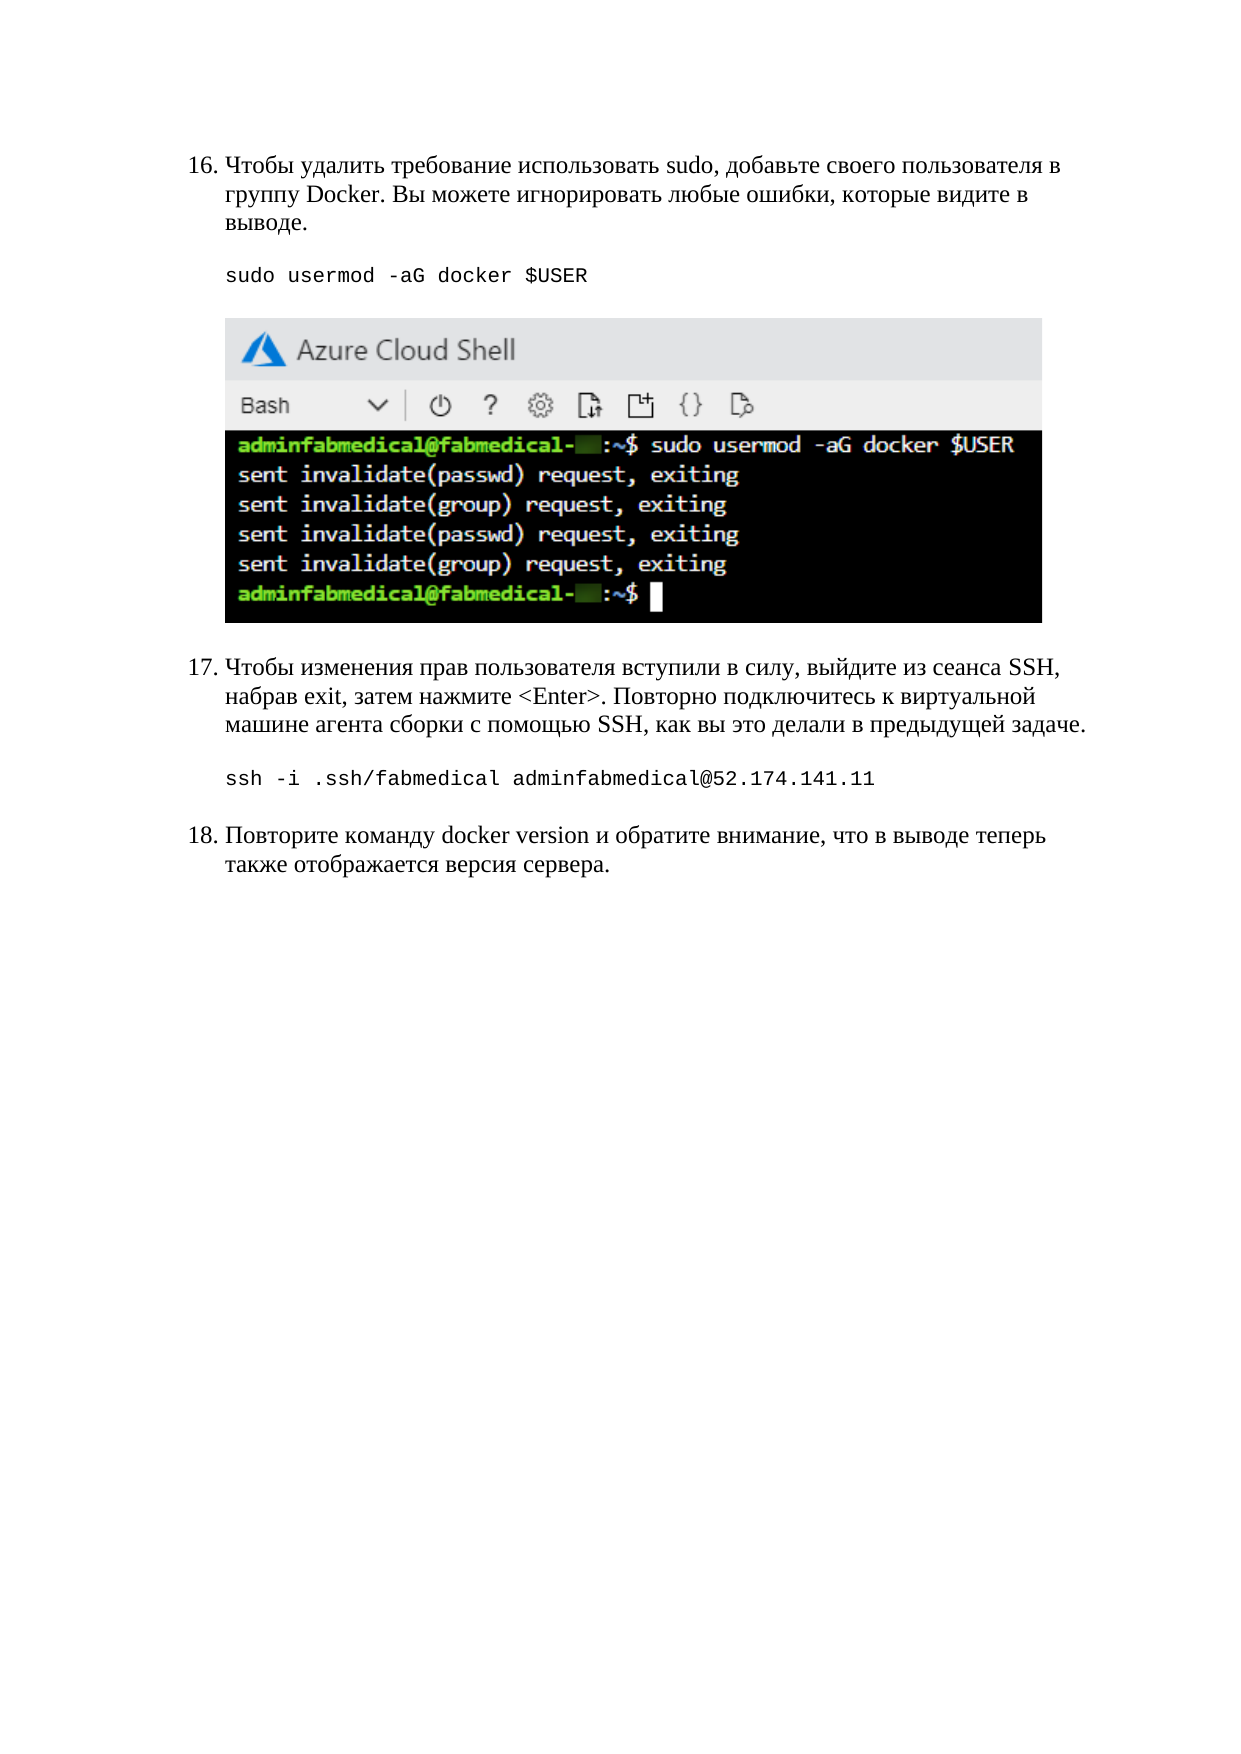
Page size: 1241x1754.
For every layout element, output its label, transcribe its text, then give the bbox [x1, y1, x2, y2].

list Повторите команду docker version и обратите внимание, что в выводе теперь также отображается версия сервера. [187, 820, 1090, 878]
text sudo usermod -aG docker $USER [225, 265, 1090, 289]
text ssh -i .ssh/fabmedical adminfabmedical@52.174.141.11 [225, 767, 1090, 791]
list Чтобы удалить требование использовать sudo, добавьте своего пользователя в группу Docker. Вы можете игнорировать любые ошибки, которые видите в выводе. [187, 150, 1090, 236]
picture [225, 318, 1043, 623]
list Чтобы изменения прав пользователя вступили в силу, выйдите из сеанса SSH, набрав exit, затем нажмите <Enter>. Повторно подключитесь к виртуальной машине агента сборки с помощью SSH, как вы это делали в предыдущей задаче. [187, 652, 1090, 738]
